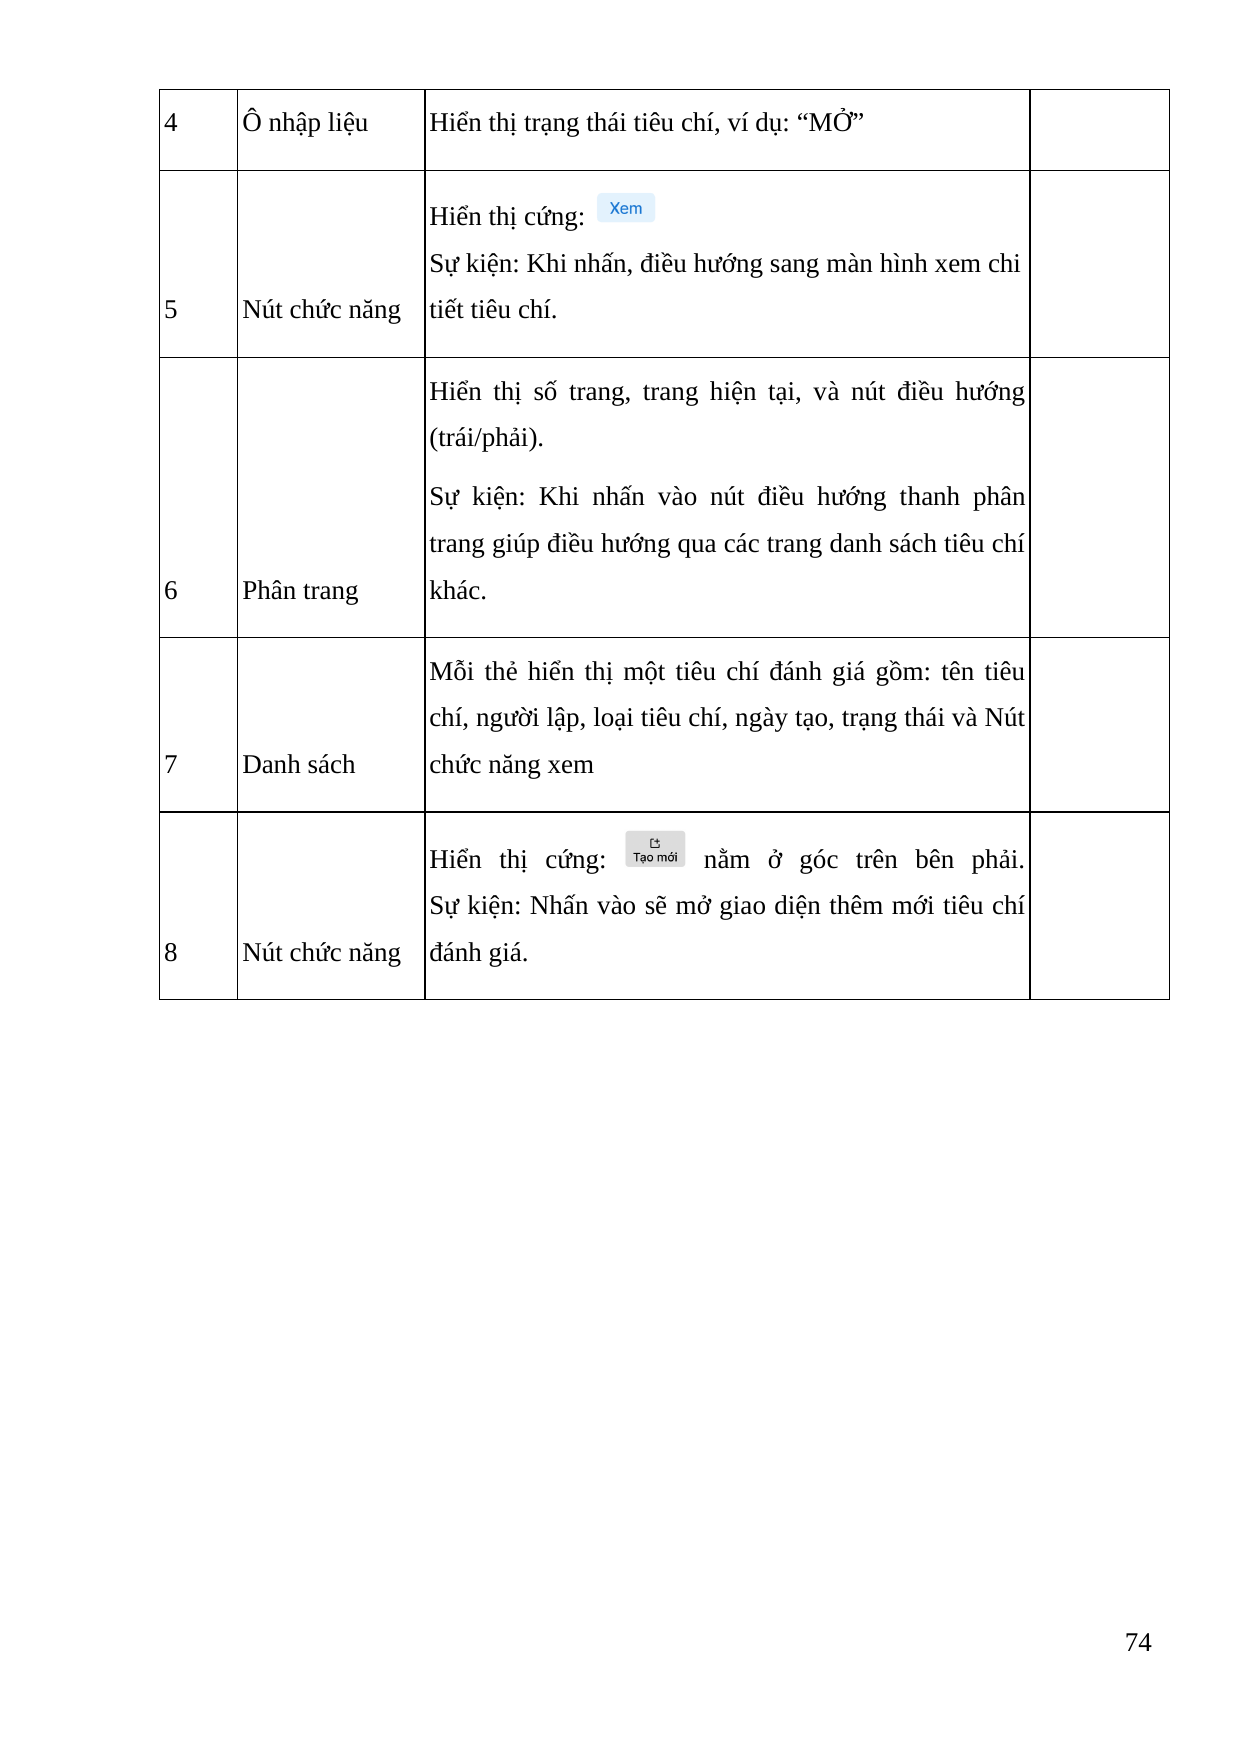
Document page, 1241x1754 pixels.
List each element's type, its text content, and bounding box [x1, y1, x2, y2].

table_cell Hiển thị cứng: Sự kiện: Khi nhấn, điều hướng sang màn hình xem chi tiết tiêu chí. [426, 171, 1029, 357]
table_cell Ô nhập liệu [238, 90, 424, 170]
table_cell 6 [160, 358, 237, 637]
table_cell 4 [160, 90, 237, 170]
table_cell Mỗi thẻ hiển thị một tiêu chí đánh giá gồm: tên tiêu chí, người lập, loại tiêu chí, ngày tạo, trạng thái và Nút chức năng xem [426, 638, 1029, 811]
table_cell Hiển thị số trang, trang hiện tại, và nút điều hướng (trái/phải). Sự kiện: Khi nhấn vào nút điều hướng thanh phân trang giúp điều hướng qua các trang danh sách tiêu chí khác. [426, 358, 1029, 637]
picture [591, 187, 660, 226]
table_cell Hiển thị trạng thái tiêu chí, ví dụ: “MỞ” [426, 90, 1029, 170]
table_cell Hiển thị cứng: nằm ở góc trên bên phải. Sự kiện: Nhấn vào sẽ mở giao diện thêm mới tiêu chí đánh giá. [426, 813, 1029, 999]
table_cell [1031, 813, 1169, 999]
picture [623, 829, 687, 868]
table_cell Nút chức năng [238, 813, 424, 999]
table_cell [1031, 171, 1169, 357]
table_cell [1031, 638, 1169, 811]
table_cell 8 [160, 813, 237, 999]
table_cell Nút chức năng [238, 171, 424, 357]
table_cell [1031, 90, 1169, 170]
table_cell 5 [160, 171, 237, 357]
table_cell 7 [160, 638, 237, 811]
table_cell Phân trang [238, 358, 424, 637]
table_cell Danh sách [238, 638, 424, 811]
table_cell [1031, 358, 1169, 637]
